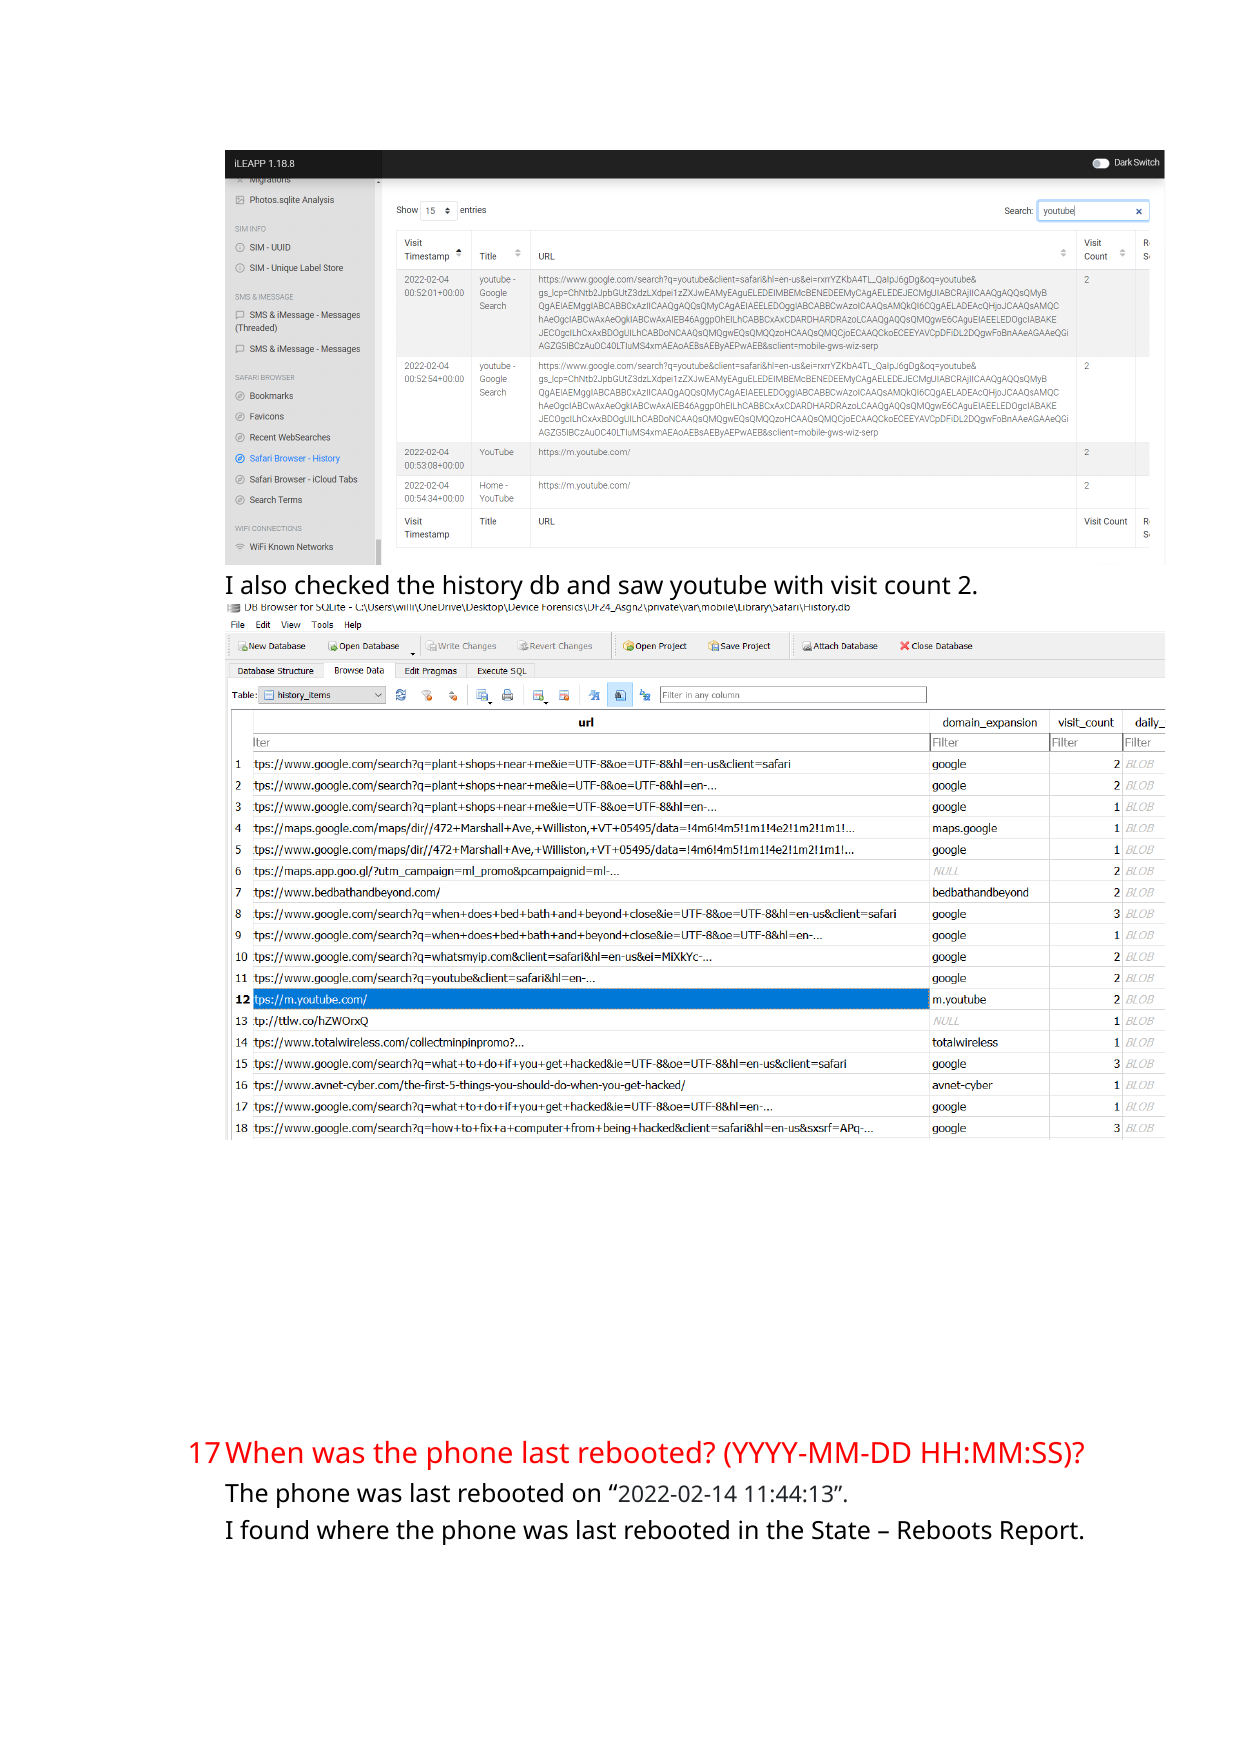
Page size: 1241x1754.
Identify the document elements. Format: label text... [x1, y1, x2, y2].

picture [225, 604, 1166, 1140]
list I found where the phone was last rebooted in the State – Reboots Report. [225, 1512, 1090, 1546]
list When was the phone last rebooted? (YYYY-MM-DD HH:MM:SS)? [187, 1433, 1090, 1472]
list I also checked the history db and saw youtube with visit count 2. [225, 567, 1090, 602]
picture [225, 150, 1166, 565]
list The phone was last rebooted on “2022-02-14 11:44:13”. [225, 1476, 1090, 1510]
